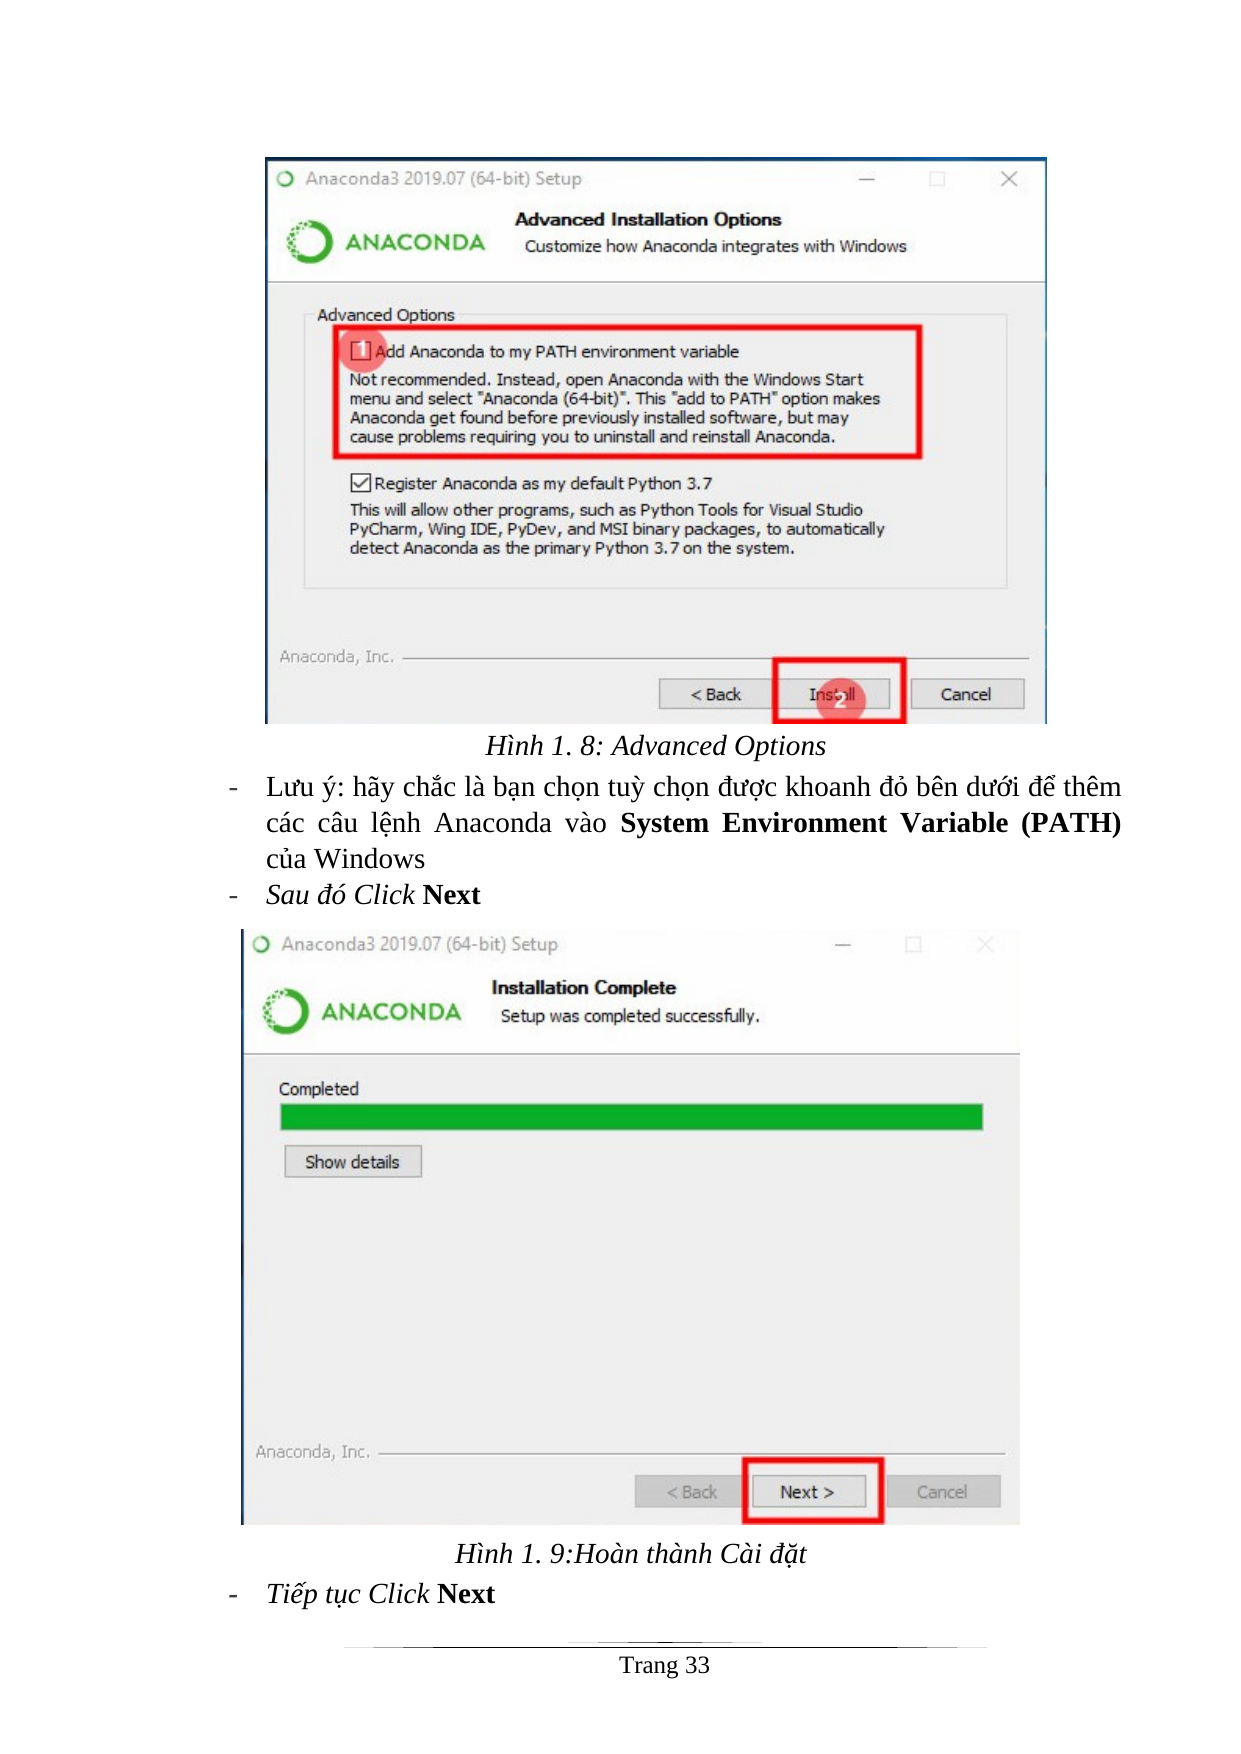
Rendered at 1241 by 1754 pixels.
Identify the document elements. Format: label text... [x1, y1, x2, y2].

picture [265, 157, 1047, 724]
picture [241, 929, 1020, 1525]
list Sau đó Click Next [228, 877, 1122, 911]
